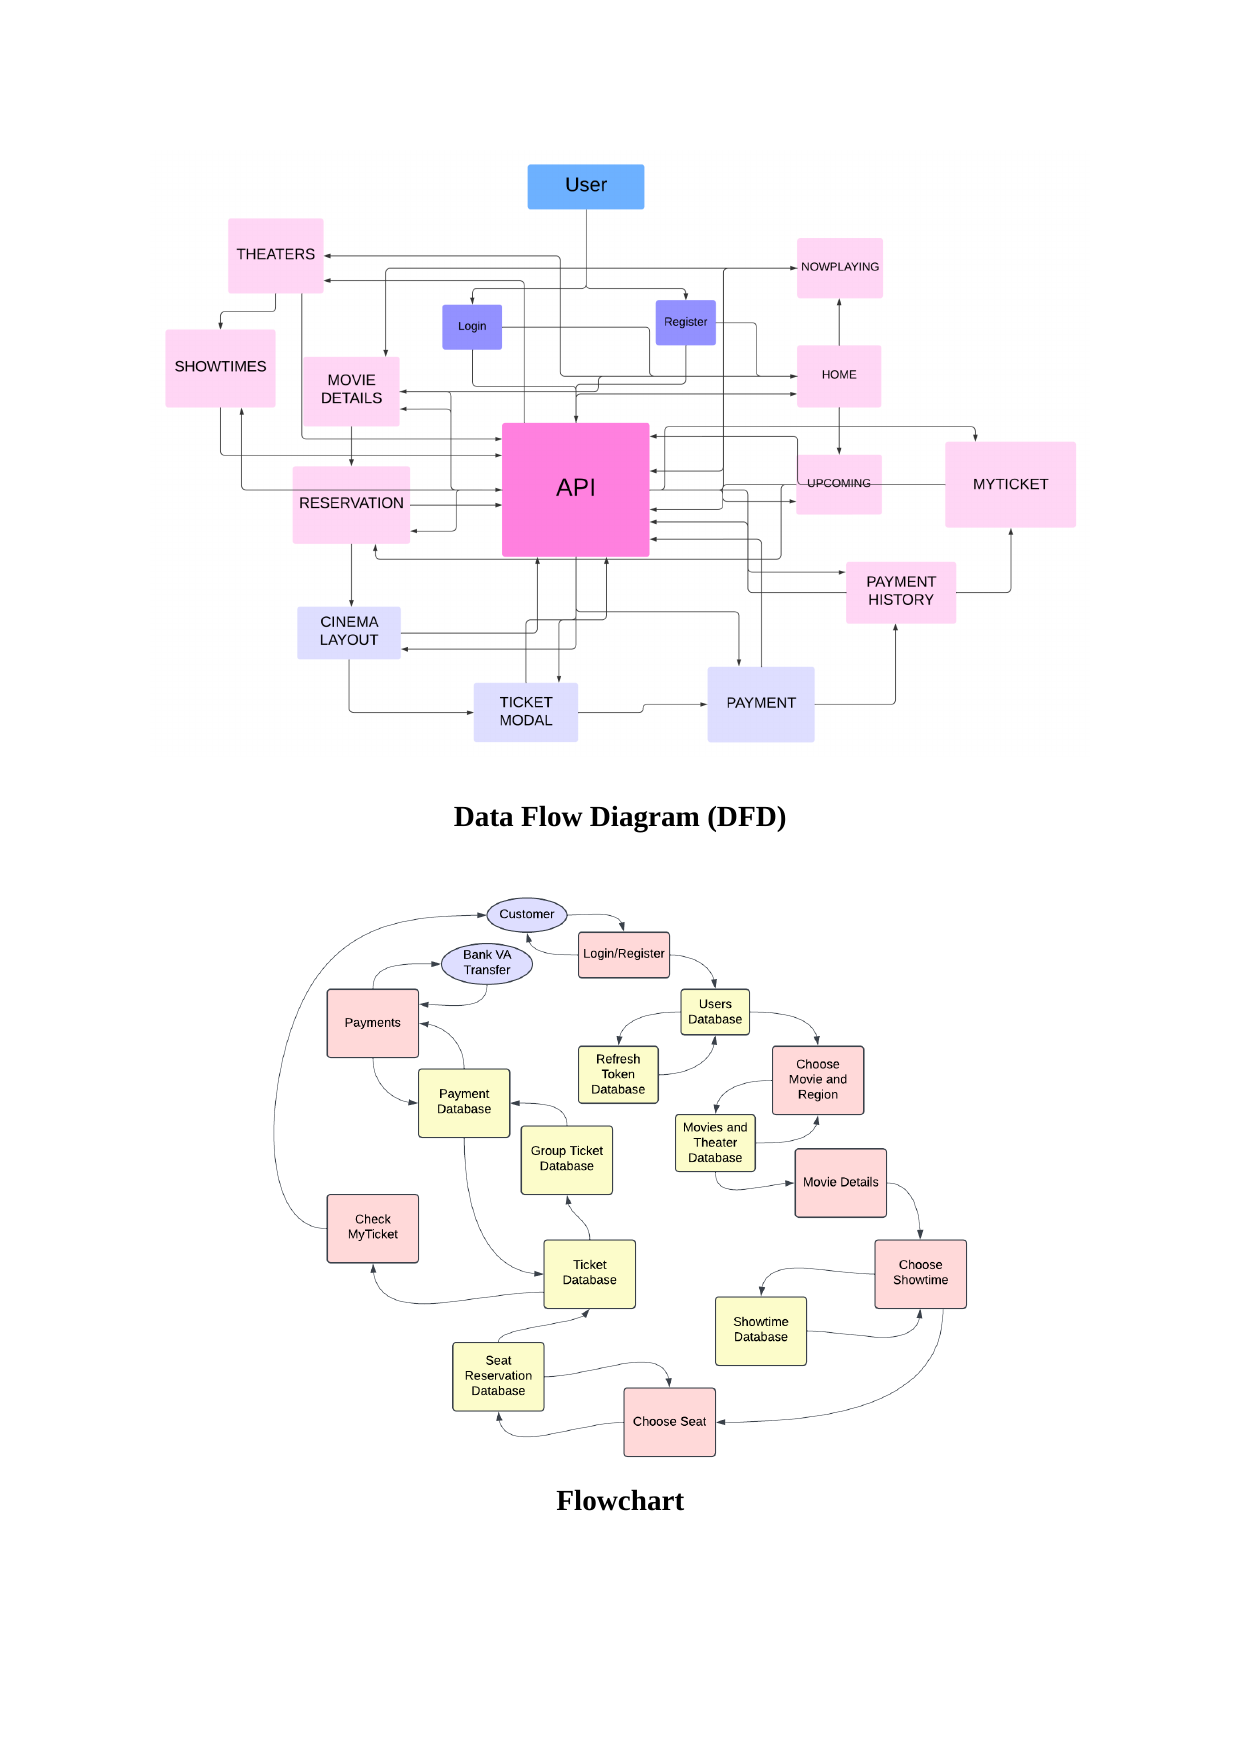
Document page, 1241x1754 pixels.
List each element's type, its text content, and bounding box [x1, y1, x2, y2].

picture [251, 875, 989, 1479]
picture [150, 150, 1091, 757]
text Flowchart [150, 1483, 1090, 1516]
text Data Flow Diagram (DFD) [150, 799, 1090, 832]
